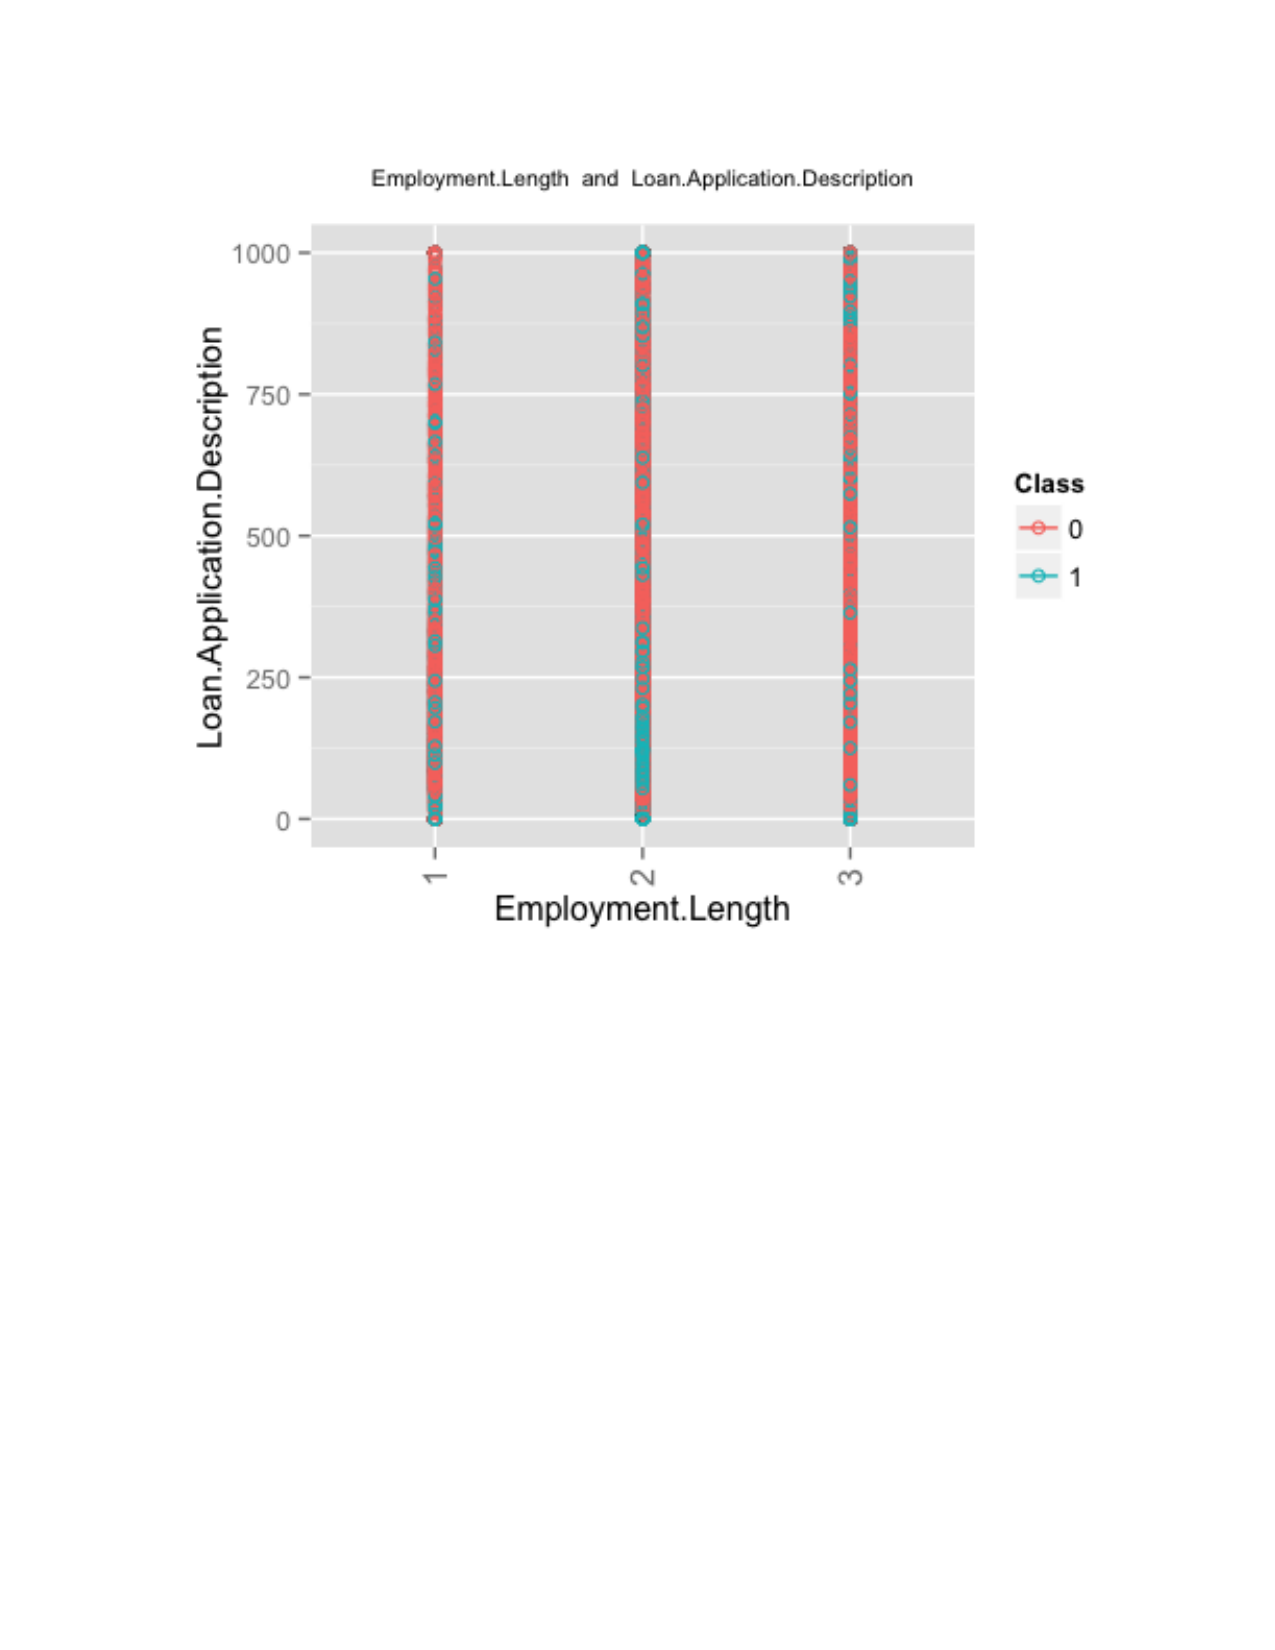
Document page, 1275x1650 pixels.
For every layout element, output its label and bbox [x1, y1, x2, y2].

picture [168, 150, 1169, 950]
